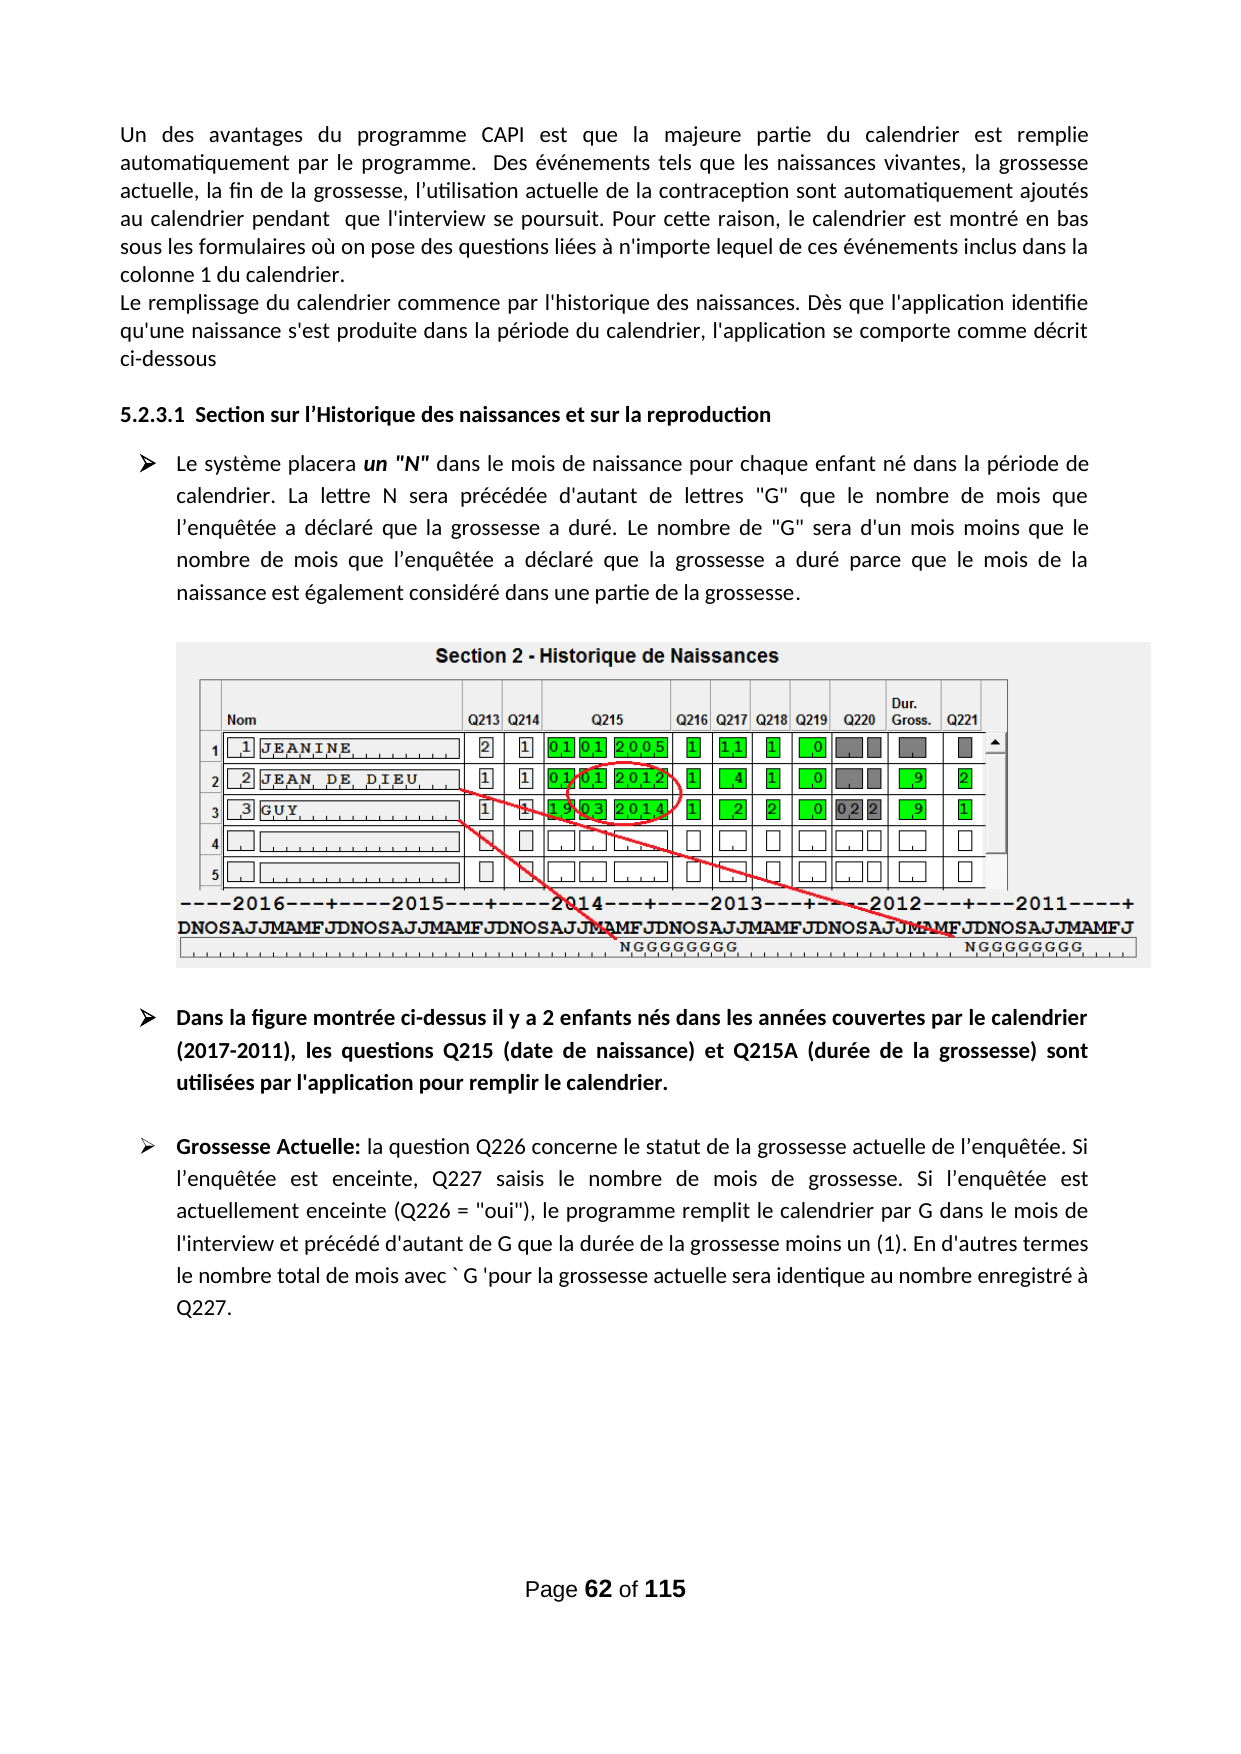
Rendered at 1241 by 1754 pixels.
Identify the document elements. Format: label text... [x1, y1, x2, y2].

list Grossesse Actuelle:¶ la question Q226 concerne le statut de la grossesse actuelle de l’enquêtée. Si l’enquêtée est enceinte, Q227 saisis le nombre de mois de grossesse. Si l’enquêtée est actuellement enceinte (Q226 = "oui"), le programme remplit le calendrier par G dans le mois de l'interview et précédé d'autant de G que la durée de la grossesse moins un (1). En d'autres termes le nombre total de mois avec ` G 'pour la grossesse actuelle sera identique au nombre enregistré à Q227. [139, 1132, 1090, 1321]
picture [176, 642, 1152, 968]
list Le système placera un "N" dans le mois de naissance pour chaque enfant né dans la période de calendrier.¶ La lettre N sera précédée d'autant de lettres "G" que le nombre de mois que l’enquêtée a déclaré que la grossesse a duré.¶ Le nombre de "G" sera d'un mois moins que le nombre de mois que l’enquêtée a déclaré que la grossesse a duré parce que le mois de la naissance est également considéré dans une partie de la grossesse. [139, 449, 1090, 606]
subtitle 5.2.3.1 Section sur l’Historique des naissances et sur la reproduction [120, 400, 1090, 428]
text Un des avantages du programme CAPI est que la majeure partie du calendrier est remplie automatiquement par le programme. Des événements tels que les naissances vivantes, la grossesse actuelle, la fin de la grossesse, l’utilisation actuelle de la contraception sont automatiquement ajoutés au calendrier pendant que l'interview se poursuit. Pour cette raison, le calendrier est montré en bas sous les formulaires où on pose des questions liées à n'importe lequel de ces événements inclus dans la colonne 1 du calendrier. [120, 120, 1090, 288]
list Dans la figure montrée ci-dessus il y a 2 enfants nés dans les années couvertes par le calendrier (2017-2011), les questions Q215 (date de naissance) et Q215A (durée de la grossesse) sont utilisées par l'application pour remplir le calendrier. [139, 1003, 1090, 1096]
text Le remplissage du calendrier commence par l'historique des naissances. Dès que l'application identifie qu'une naissance s'est produite dans la période du calendrier, l'application se comporte comme décrit ci-dessous [120, 288, 1090, 372]
